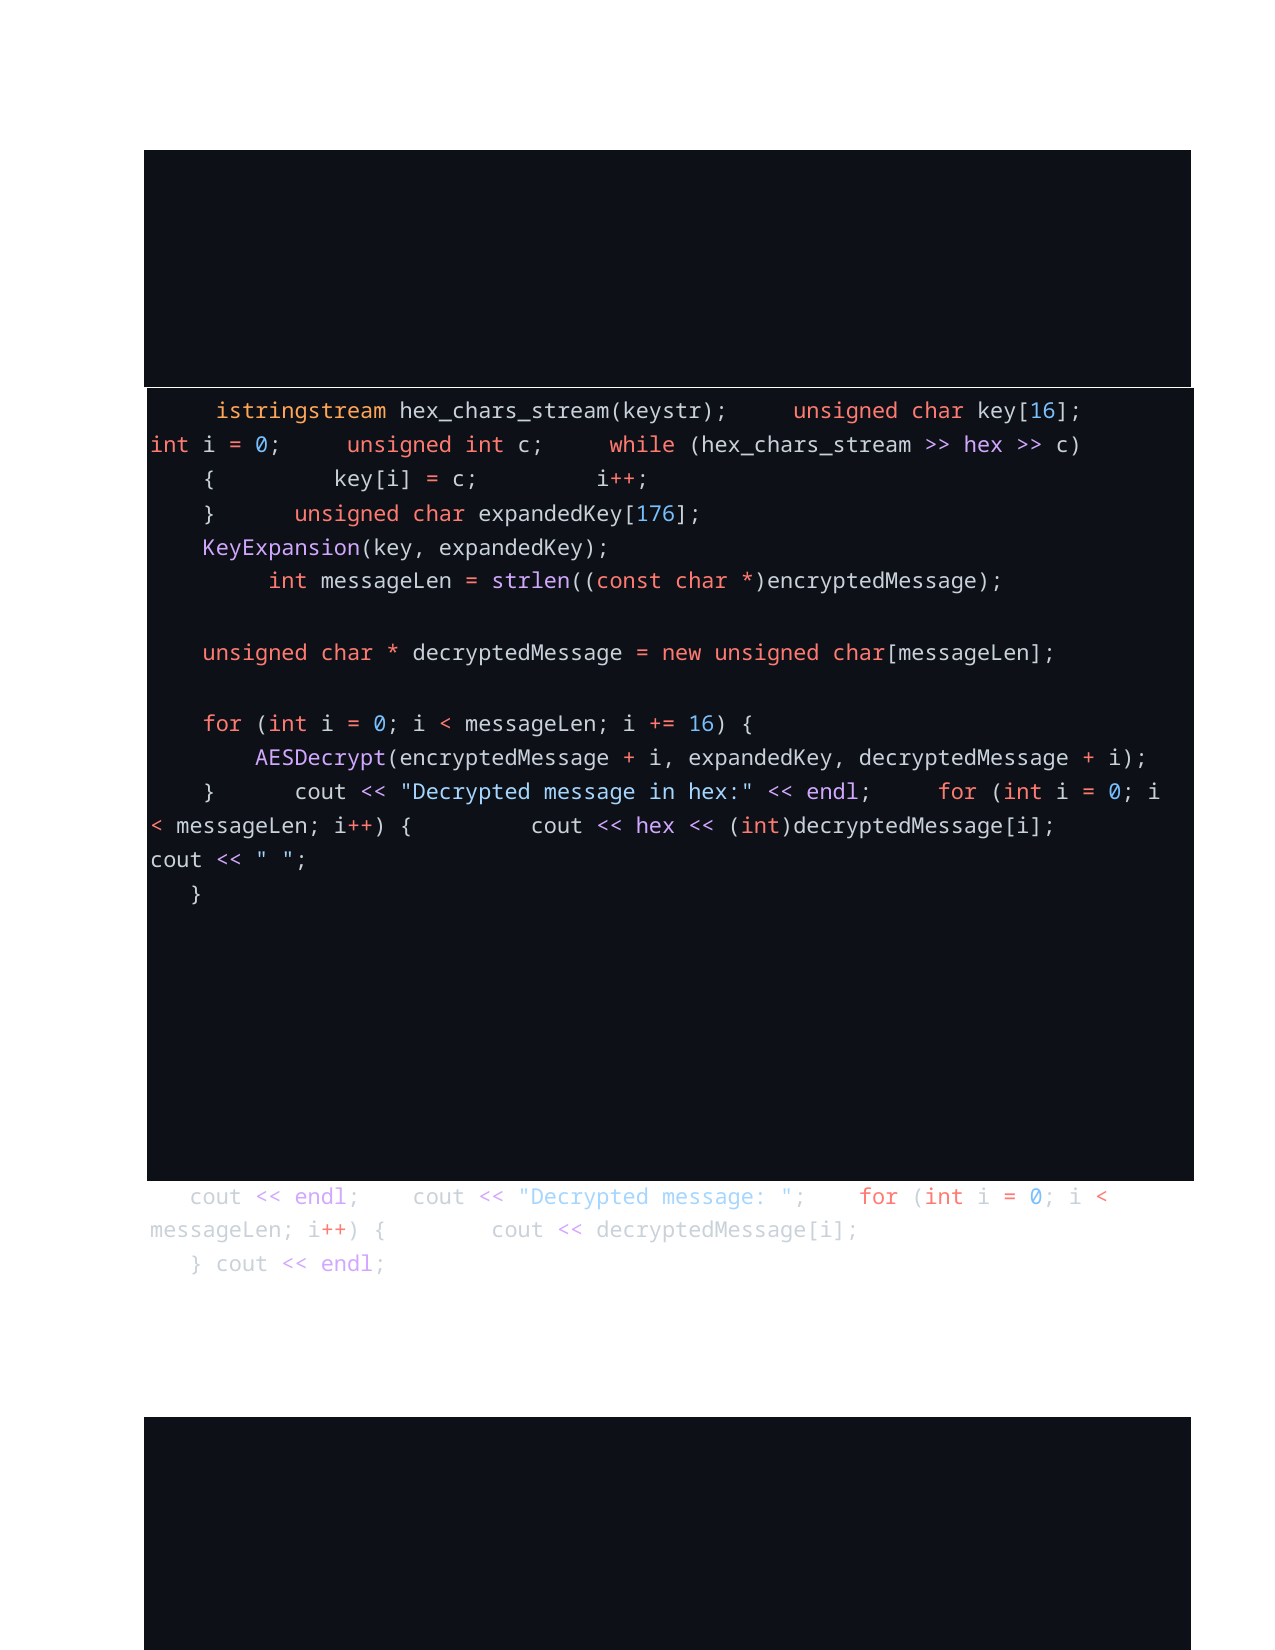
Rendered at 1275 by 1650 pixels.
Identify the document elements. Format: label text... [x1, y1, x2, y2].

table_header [147, 388, 1194, 1181]
text } cout << endl; [150, 1248, 1124, 1278]
text cout << endl; cout << "Decrypted message: "; for (int i = 0; i < messageLen; i++) { cout << decryptedMessage[i]; [150, 1181, 1124, 1244]
